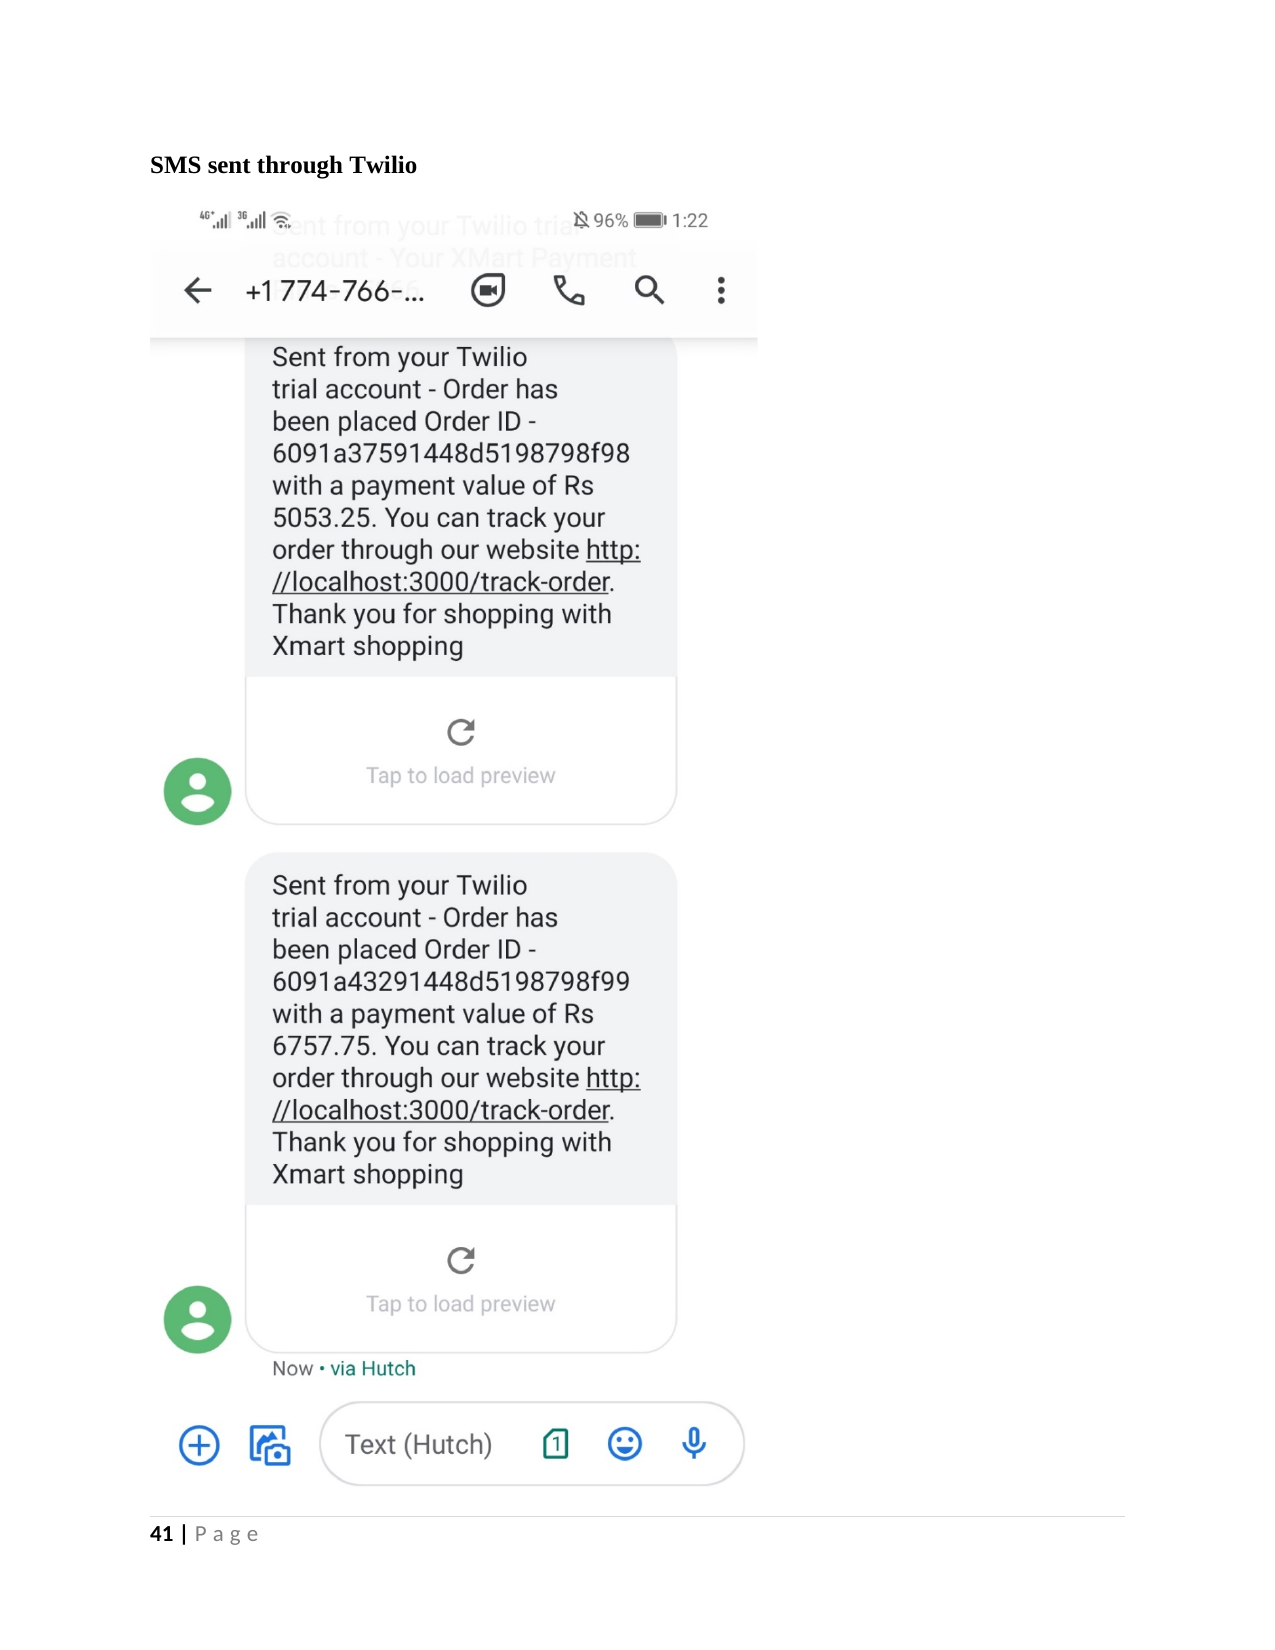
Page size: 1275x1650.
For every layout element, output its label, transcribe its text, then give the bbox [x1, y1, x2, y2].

picture [150, 197, 758, 1499]
text SMS sent through Twilio [150, 150, 1125, 179]
